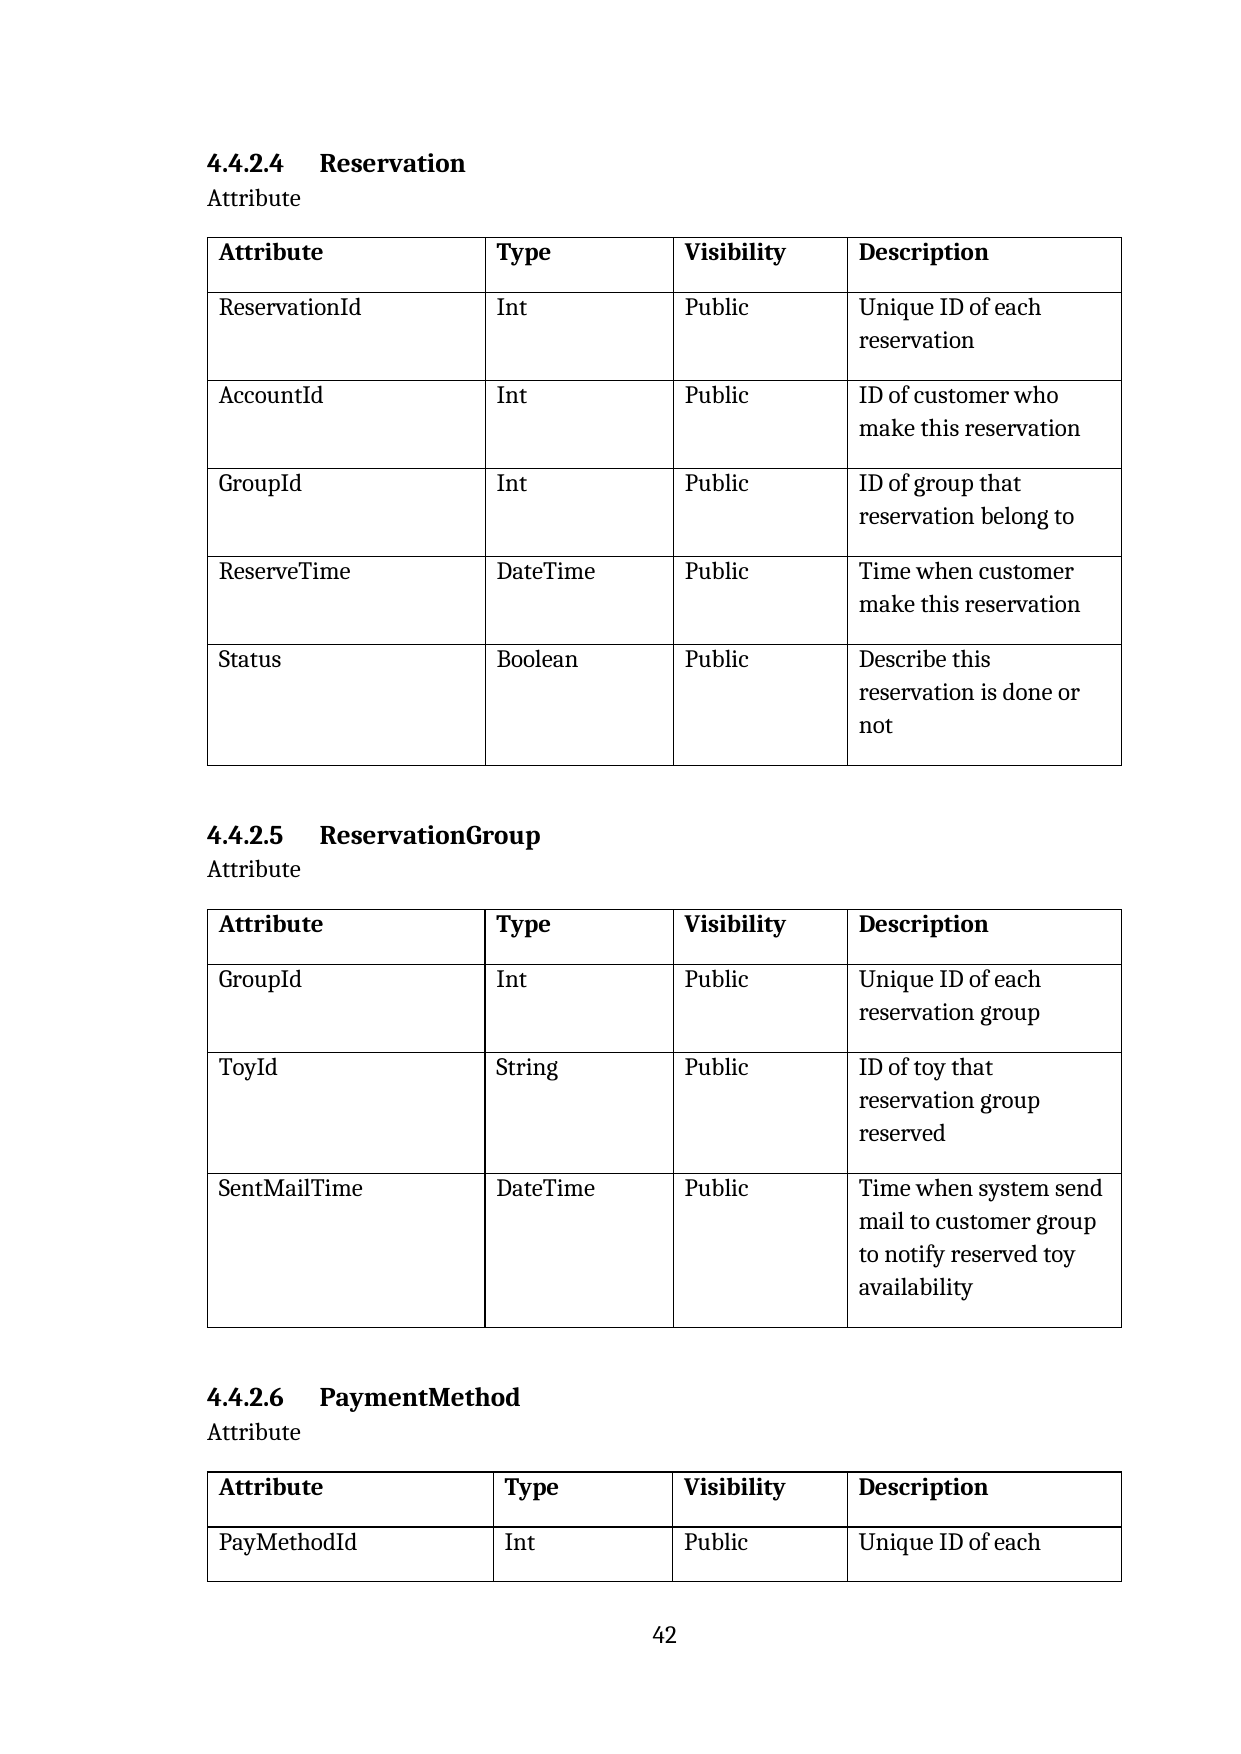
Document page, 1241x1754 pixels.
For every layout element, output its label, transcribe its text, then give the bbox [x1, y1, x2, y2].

table_cell Status [208, 645, 485, 765]
table_cell Public [674, 1174, 847, 1327]
table_cell ReserveTime [208, 557, 485, 644]
table_header Attribute [208, 238, 485, 292]
table_header Visibility [674, 238, 847, 292]
table_cell Public [673, 1528, 847, 1581]
table_cell String [486, 1053, 673, 1173]
table_cell Unique ID of each reservation group [848, 965, 1121, 1052]
text Attribute [207, 855, 1122, 884]
subtitle ReservationGroup [207, 820, 1122, 851]
table_cell Public [674, 1053, 847, 1173]
table_header Type [486, 910, 673, 964]
table_header Attribute [208, 910, 484, 964]
table_cell Int [494, 1528, 672, 1581]
table_cell Time when customer make this reservation [848, 557, 1121, 644]
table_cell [848, 1528, 1121, 1581]
table_cell Unique ID of each reservation [848, 293, 1121, 380]
table_cell ID of group that reservation belong to [848, 469, 1121, 556]
table_cell DateTime [486, 557, 673, 644]
table_header Description [848, 238, 1121, 292]
table_cell PayMethodId [208, 1528, 493, 1581]
table_header Type [486, 238, 673, 292]
table_header Visibility [673, 1473, 847, 1526]
table_cell Time when system send mail to customer group to notify reserved toy availability [848, 1174, 1121, 1327]
table_cell Int [486, 469, 673, 556]
table_cell Public [674, 645, 847, 765]
table_cell ID of toy that reservation group reserved [848, 1053, 1121, 1173]
table_cell Int [486, 965, 673, 1052]
table_cell Public [674, 381, 847, 468]
table_cell Boolean [486, 645, 673, 765]
table_cell Int [486, 293, 673, 380]
table_cell SentMailTime [208, 1174, 484, 1327]
table_cell Public [674, 293, 847, 380]
table_header Attribute [208, 1473, 493, 1526]
table_cell ID of customer who make this reservation [848, 381, 1121, 468]
table_cell Public [674, 965, 847, 1052]
table_cell DateTime [486, 1174, 673, 1327]
text Attribute [207, 183, 1122, 212]
subtitle PaymentMethod [207, 1382, 1122, 1413]
table_cell Int [486, 381, 673, 468]
table_header Type [494, 1473, 672, 1526]
table_cell Describe this reservation is done or not [848, 645, 1121, 765]
table_header Description [848, 1473, 1121, 1526]
table_cell GroupId [208, 965, 484, 1052]
table_cell Public [674, 557, 847, 644]
table_header Description [848, 910, 1121, 964]
table_header Visibility [674, 910, 847, 964]
table_cell AccountId [208, 381, 485, 468]
table_cell ToyId [208, 1053, 484, 1173]
text Attribute [207, 1418, 1122, 1446]
table_cell Public [674, 469, 847, 556]
subtitle Reservation [207, 148, 1122, 179]
table_cell ReservationId [208, 293, 485, 380]
table_cell GroupId [208, 469, 485, 556]
